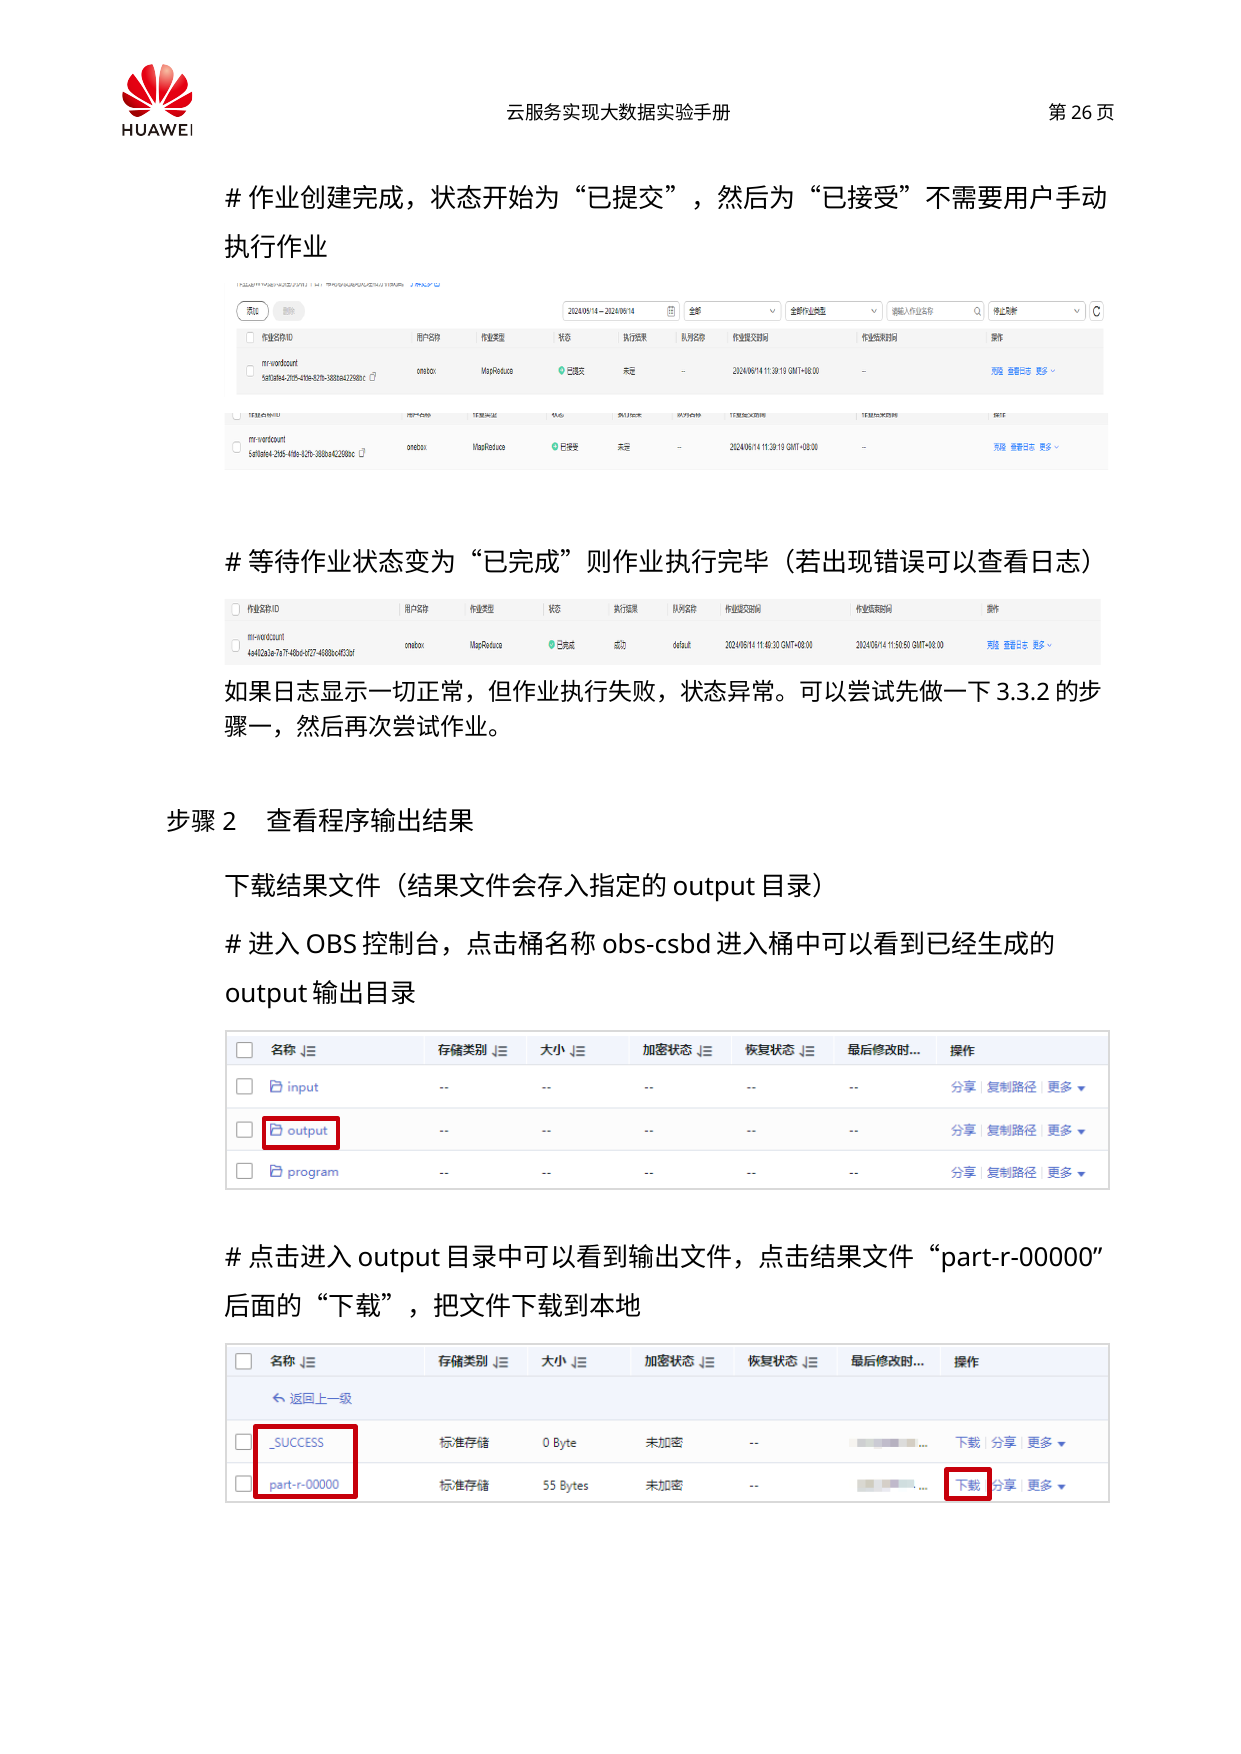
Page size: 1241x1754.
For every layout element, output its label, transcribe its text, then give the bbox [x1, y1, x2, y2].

text # 点击进入output目录中可以看到输出文件，点击结果文件“part-r-00000”后面的“下载”，把文件下载到本地 [224, 1236, 1122, 1323]
picture [224, 283, 1107, 397]
picture [227, 1032, 1108, 1188]
picture [227, 1345, 1108, 1501]
picture [224, 598, 1107, 665]
text 查看程序输出结果 [236, 800, 1122, 837]
text 如果日志显示一切正常，但作业执行失败，状态异常。可以尝试先做一下3.3.2的步骤一，然后再次尝试作业。 [224, 673, 1122, 742]
text 下载结果文件（结果文件会存入指定的output目录） [224, 865, 1122, 903]
text # 作业创建完成，状态开始为“已提交”，然后为“已接受”不需要用户手动执行作业 [224, 177, 1122, 264]
picture [224, 413, 1118, 470]
text # 等待作业状态变为“已完成”则作业执行完毕（若出现错误可以查看日志） [224, 541, 1122, 579]
picture [122, 64, 193, 136]
text # 进入OBS控制台，点击桶名称obs-csbd进入桶中可以看到已经生成的output输出目录 [224, 923, 1122, 1010]
picture [949, 1472, 987, 1496]
